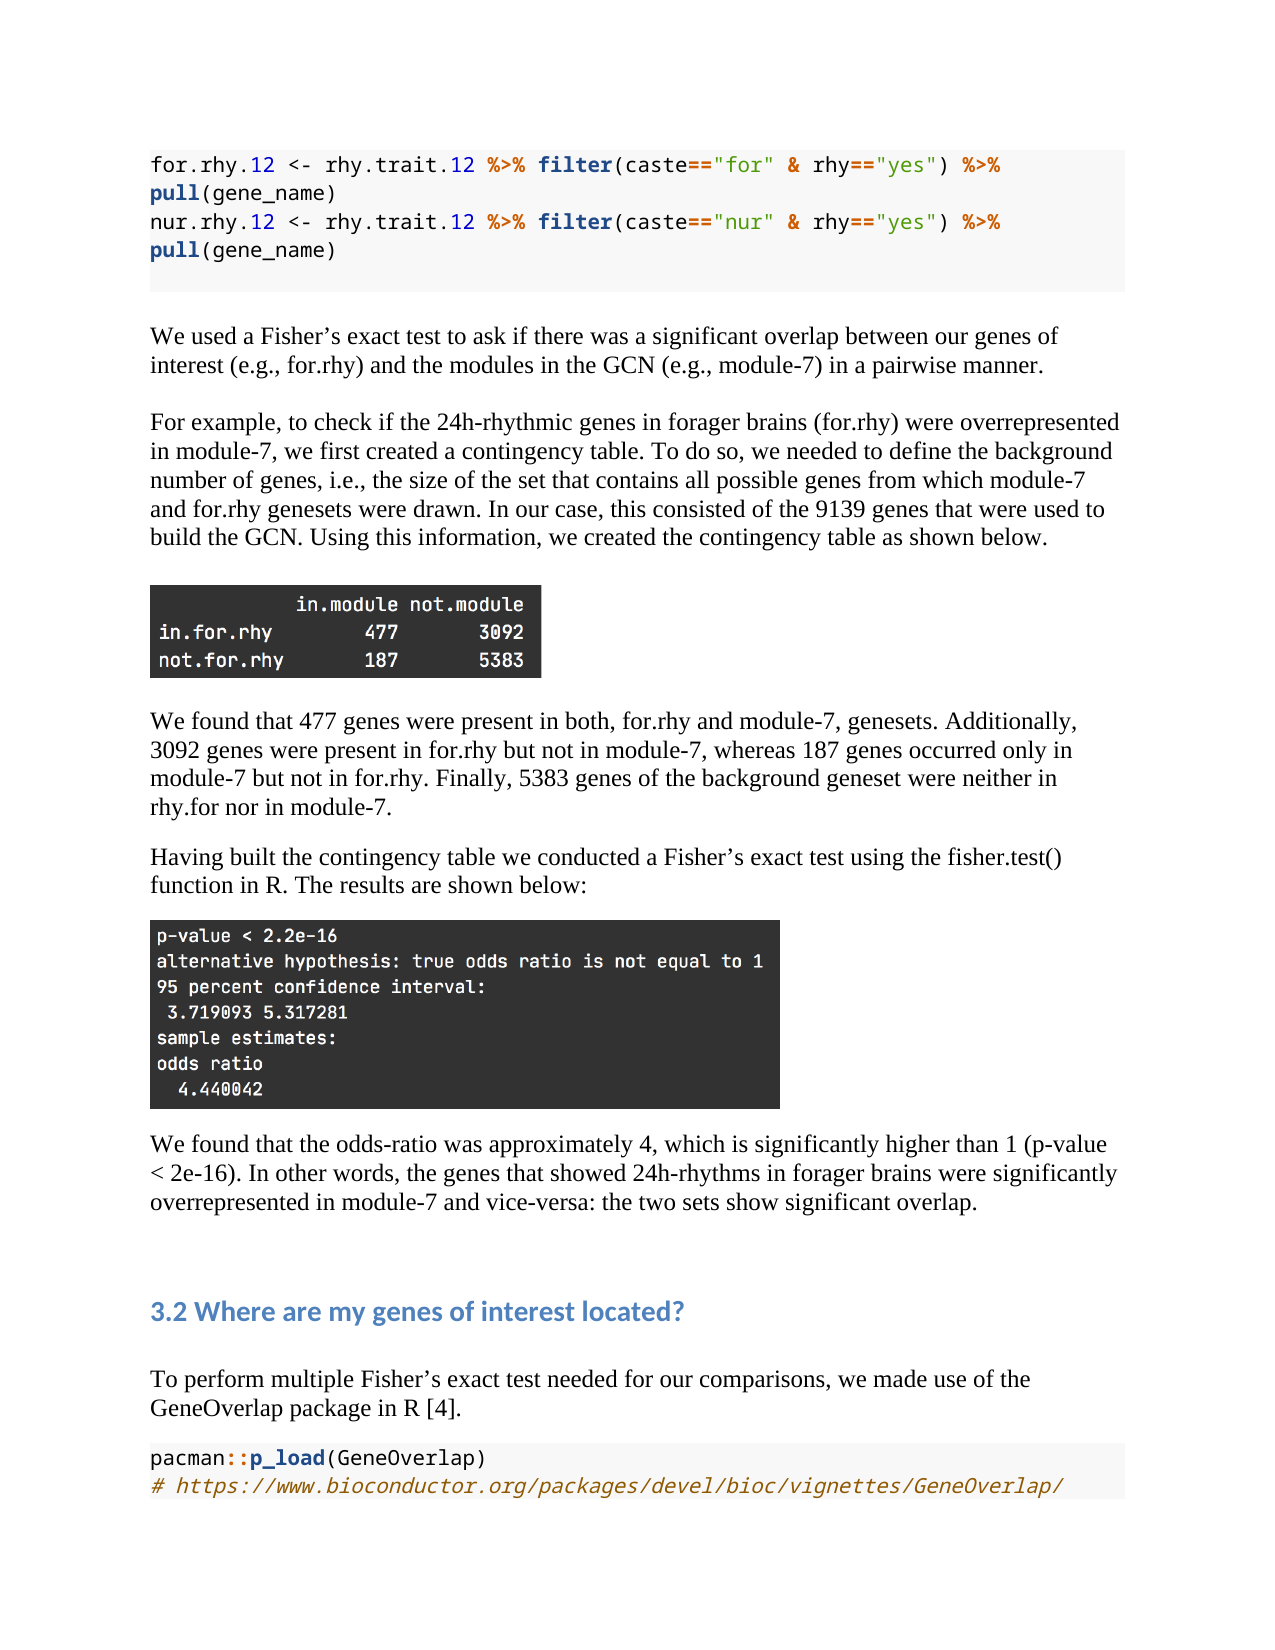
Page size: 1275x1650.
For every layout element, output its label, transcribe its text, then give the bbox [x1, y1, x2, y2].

picture [150, 585, 542, 678]
picture [150, 920, 780, 1109]
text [150, 150, 1125, 292]
text For example, to check if the 24h-rhythmic genes in forager brains (for.rhy) were overrepresented in module-7, we first created a contingency table. To do so, we needed to define the background number of genes, i.e., the size of the set that contains all possible genes from which module-7 and for.rhy genesets were drawn. In our case, this consisted of the 9139 genes that were used to build the GCN. Using this information, we created the contingency table as shown below. [150, 407, 1125, 551]
text We found that 477 genes were present in both, for.rhy and module-7, genesets. Additionally, 3092 genes were present in for.rhy but not in module-7, whereas 187 genes occurred only in module-7 but not in for.rhy. Finally, 5383 genes of the background geneset were neither in rhy.for nor in module-7. [150, 706, 1125, 821]
text We found that the odds-ratio was approximately 4, which is significantly higher than 1 (p-value < 2e-16). In other words, the genes that showed 24h-rhythms in forager brains were significantly overrepresented in module-7 and vice-versa: the two sets show significant overlap. [150, 1129, 1125, 1216]
text Having built the contingency table we conducted a Fisher’s exact test using the fisher.test() function in R. The results are shown below: [150, 842, 1125, 899]
text We used a Fisher’s exact test to ask if there was a significant overlap between our genes of interest (e.g., for.rhy) and the modules in the GCN (e.g., module-7) in a pairwise manner. [150, 321, 1125, 379]
text To perform multiple Fisher’s exact test needed for our comparisons, we made use of the GeneOverlap package in R [4]. [150, 1364, 1125, 1422]
subtitle 3.2 Where are my genes of interest located? [150, 1293, 1125, 1364]
